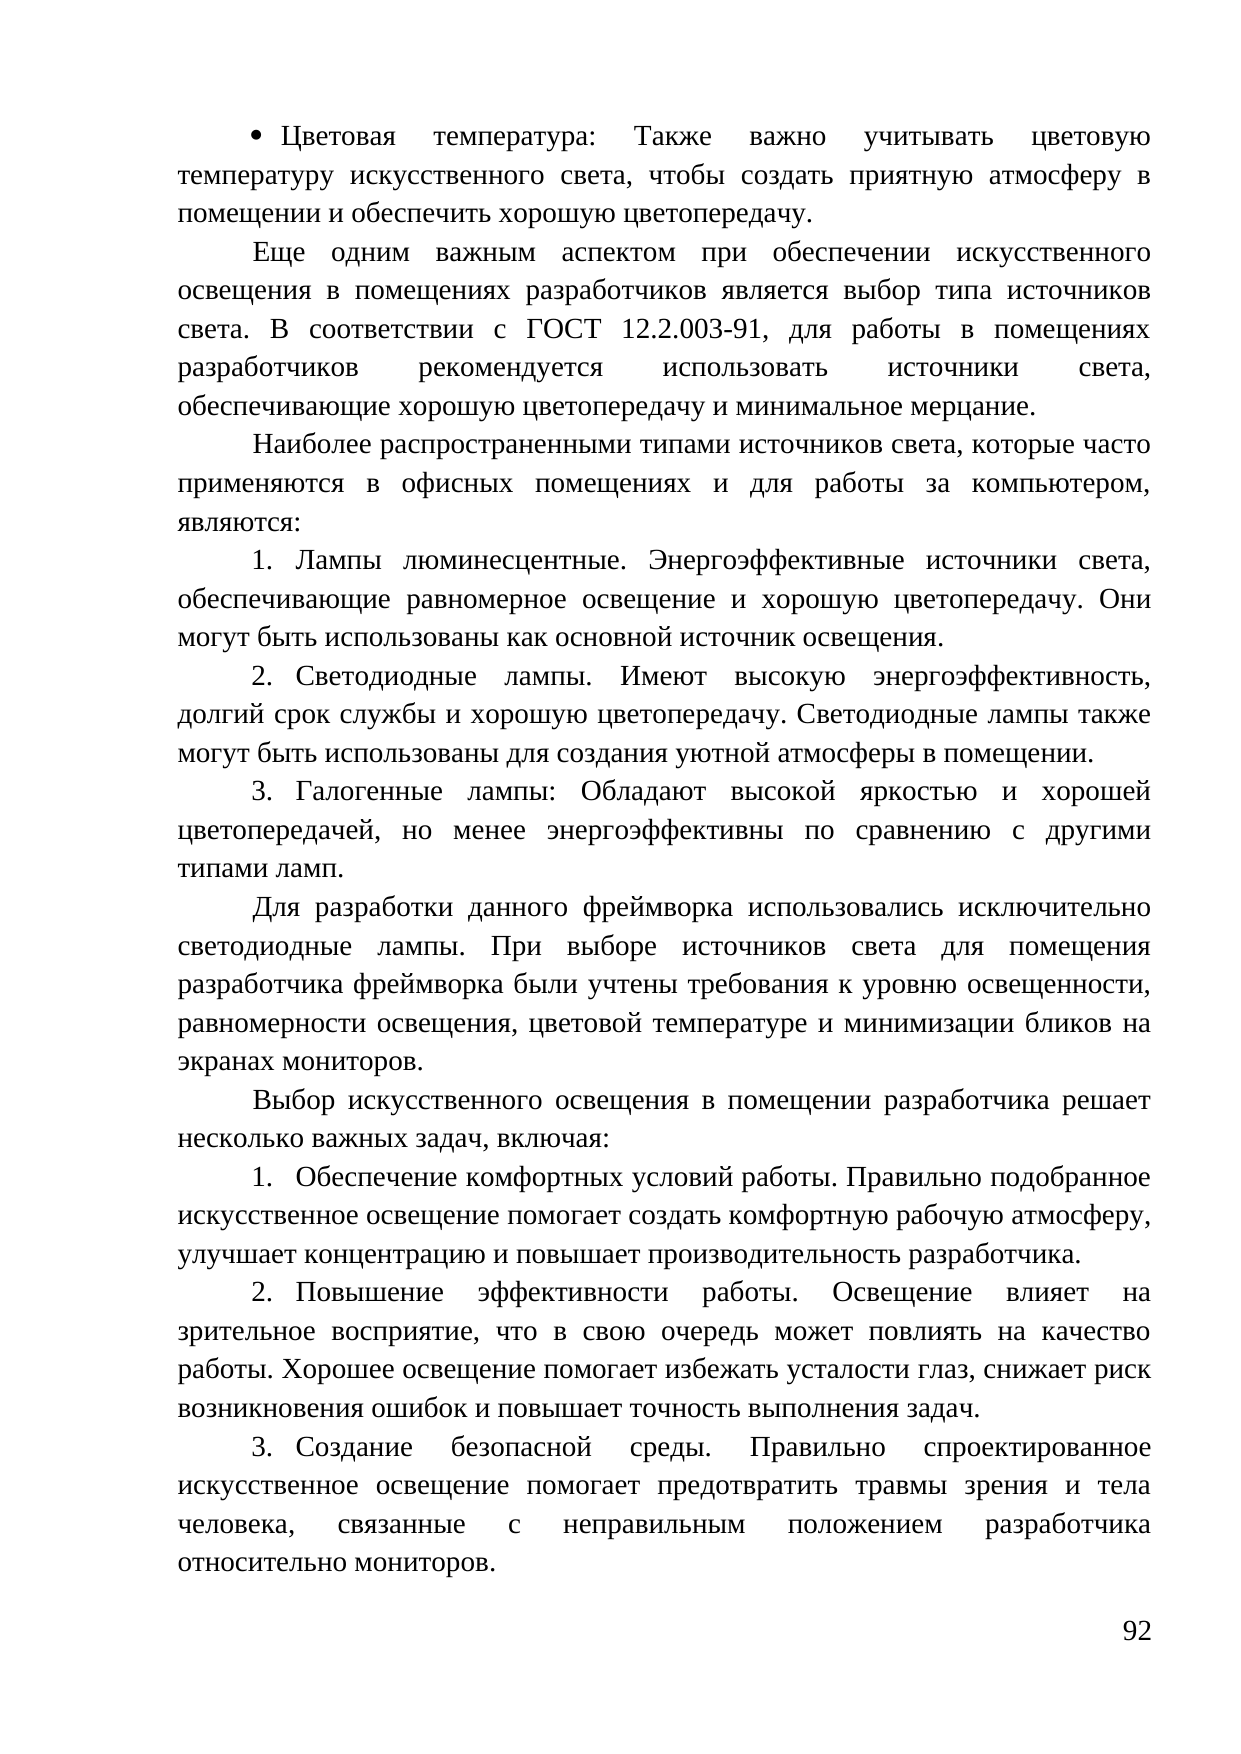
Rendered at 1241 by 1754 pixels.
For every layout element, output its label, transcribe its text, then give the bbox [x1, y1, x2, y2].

text Для разработки данного фреймворка использовались исключительно светодиодные лампы. При выборе источников света для помещения разработчика фреймворка были учтены требования к уровню освещенности, равномерности освещения, цветовой температуре и минимизации бликов на экранах мониторов. [177, 889, 1152, 1077]
list Повышение эффективности работы. Освещение влияет на зрительное восприятие, что в свою очередь может повлиять на качество работы. Хорошее освещение помогает избежать усталости глаз, снижает риск возникновения ошибок и повышает точность выполнения задач. [177, 1274, 1152, 1424]
text Выбор искусственного освещения в помещении разработчика решает несколько важных задач, включая: [177, 1082, 1152, 1154]
text Наиболее распространенными типами источников света, которые часто применяются в офисных помещениях и для работы за компьютером, являются: [177, 427, 1152, 537]
list Обеспечение комфортных условий работы. Правильно подобранное искусственное освещение помогает создать комфортную рабочую атмосферу, улучшает концентрацию и повышает производительность разработчика. [177, 1159, 1152, 1269]
list Лампы люминесцентные. Энергоэффективные источники света, обеспечивающие равномерное освещение и хорошую цветопередачу. Они могут быть использованы как основной источник освещения. [177, 542, 1152, 653]
list Создание безопасной среды. Правильно спроектированное искусственное освещение помогает предотвратить травмы зрения и тела человека, связанные с неправильным положением разработчика относительно мониторов. [177, 1429, 1152, 1578]
text Еще одним важным аспектом при обеспечении искусственного освещения в помещениях разработчиков является выбор типа источников света. В соответствии с ГОСТ 12.2.003-91, для работы в помещениях разработчиков рекомендуется использовать источники света, обеспечивающие хорошую цветопередачу и минимальное мерцание. [177, 234, 1152, 422]
list Цветовая температура: Также важно учитывать цветовую температуру искусственного света, чтобы создать приятную атмосферу в помещении и обеспечить хорошую цветопередачу. [177, 118, 1152, 229]
list Галогенные лампы: Обладают высокой яркостью и хорошей цветопередачей, но менее энергоэффективны по сравнению с другими типами ламп. [177, 773, 1152, 884]
list Светодиодные лампы. Имеют высокую энергоэффективность, долгий срок службы и хорошую цветопередачу. Светодиодные лампы также могут быть использованы для создания уютной атмосферы в помещении. [177, 658, 1152, 768]
